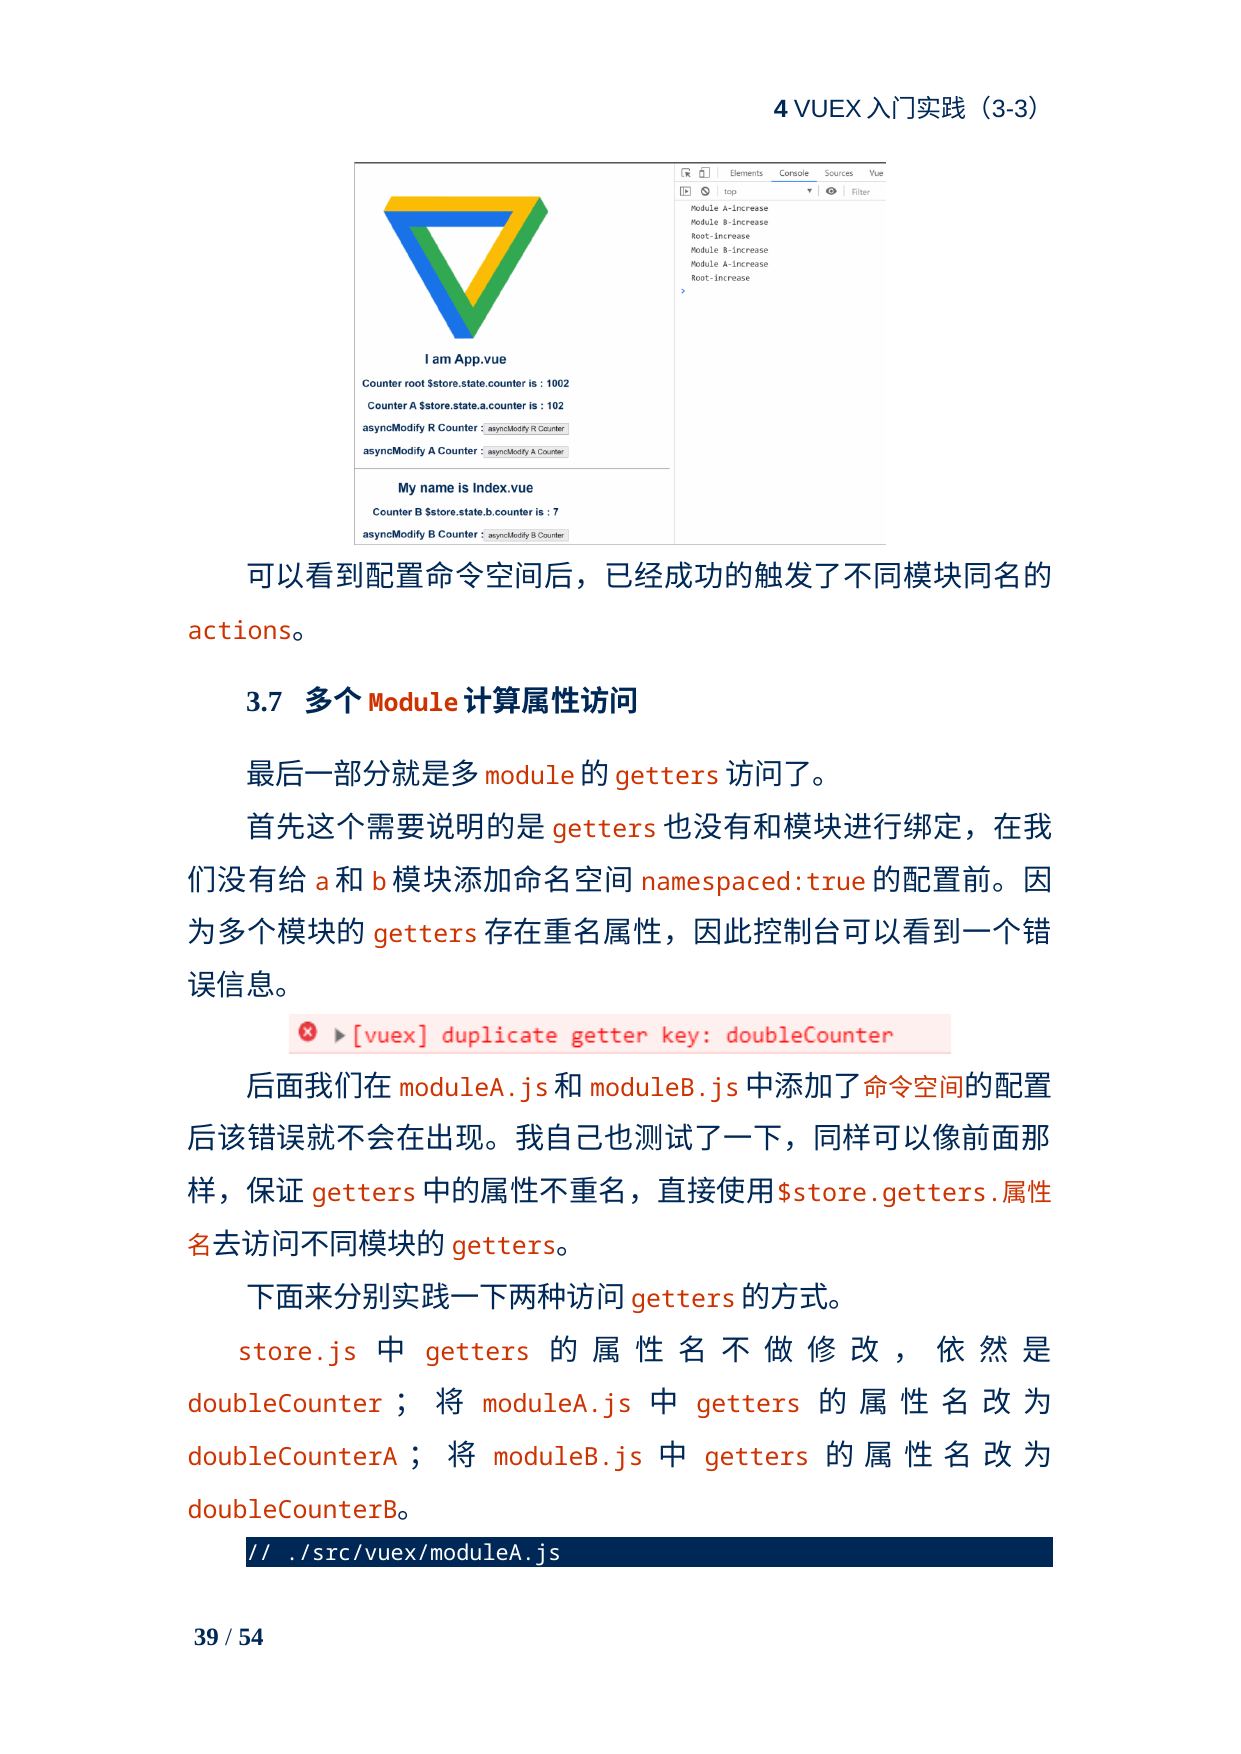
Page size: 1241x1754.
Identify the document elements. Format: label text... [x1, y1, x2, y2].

subtitle 多个Module计算属性访问 [246, 678, 1053, 720]
text // ./src/vuex/moduleA.js [246, 1537, 1053, 1567]
text 后面我们在moduleA.js和moduleB.js中添加了命令空间的配置后该错误就不会在出现。我自己也测试了一下，同样可以像前面那样，保证getters中的属性不重名，直接使用$store.getters.属性名去访问不同模块的getters。 [187, 1062, 1053, 1263]
text 下面来分别实践一下两种访问getters的方式。 [187, 1273, 1053, 1316]
picture [288, 1014, 952, 1054]
text 可以看到配置命令空间后，已经成功的触发了不同模块同名的actions。 [187, 553, 1053, 648]
text 最后一部分就是多module的getters访问了。 [187, 751, 1053, 793]
text store.js中getters的属性名不做修改，依然是doubleCounter；将moduleA.js中getters的属性名改为doubleCounterA；将moduleB.js中getters的属性名改为doubleCounterB。 [187, 1326, 1053, 1527]
text 首先这个需要说明的是getters也没有和模块进行绑定，在我们没有给a和b模块添加命名空间namespaced:true的配置前。因为多个模块的getters存在重名属性，因此控制台可以看到一个错误信息。 [187, 803, 1053, 1004]
